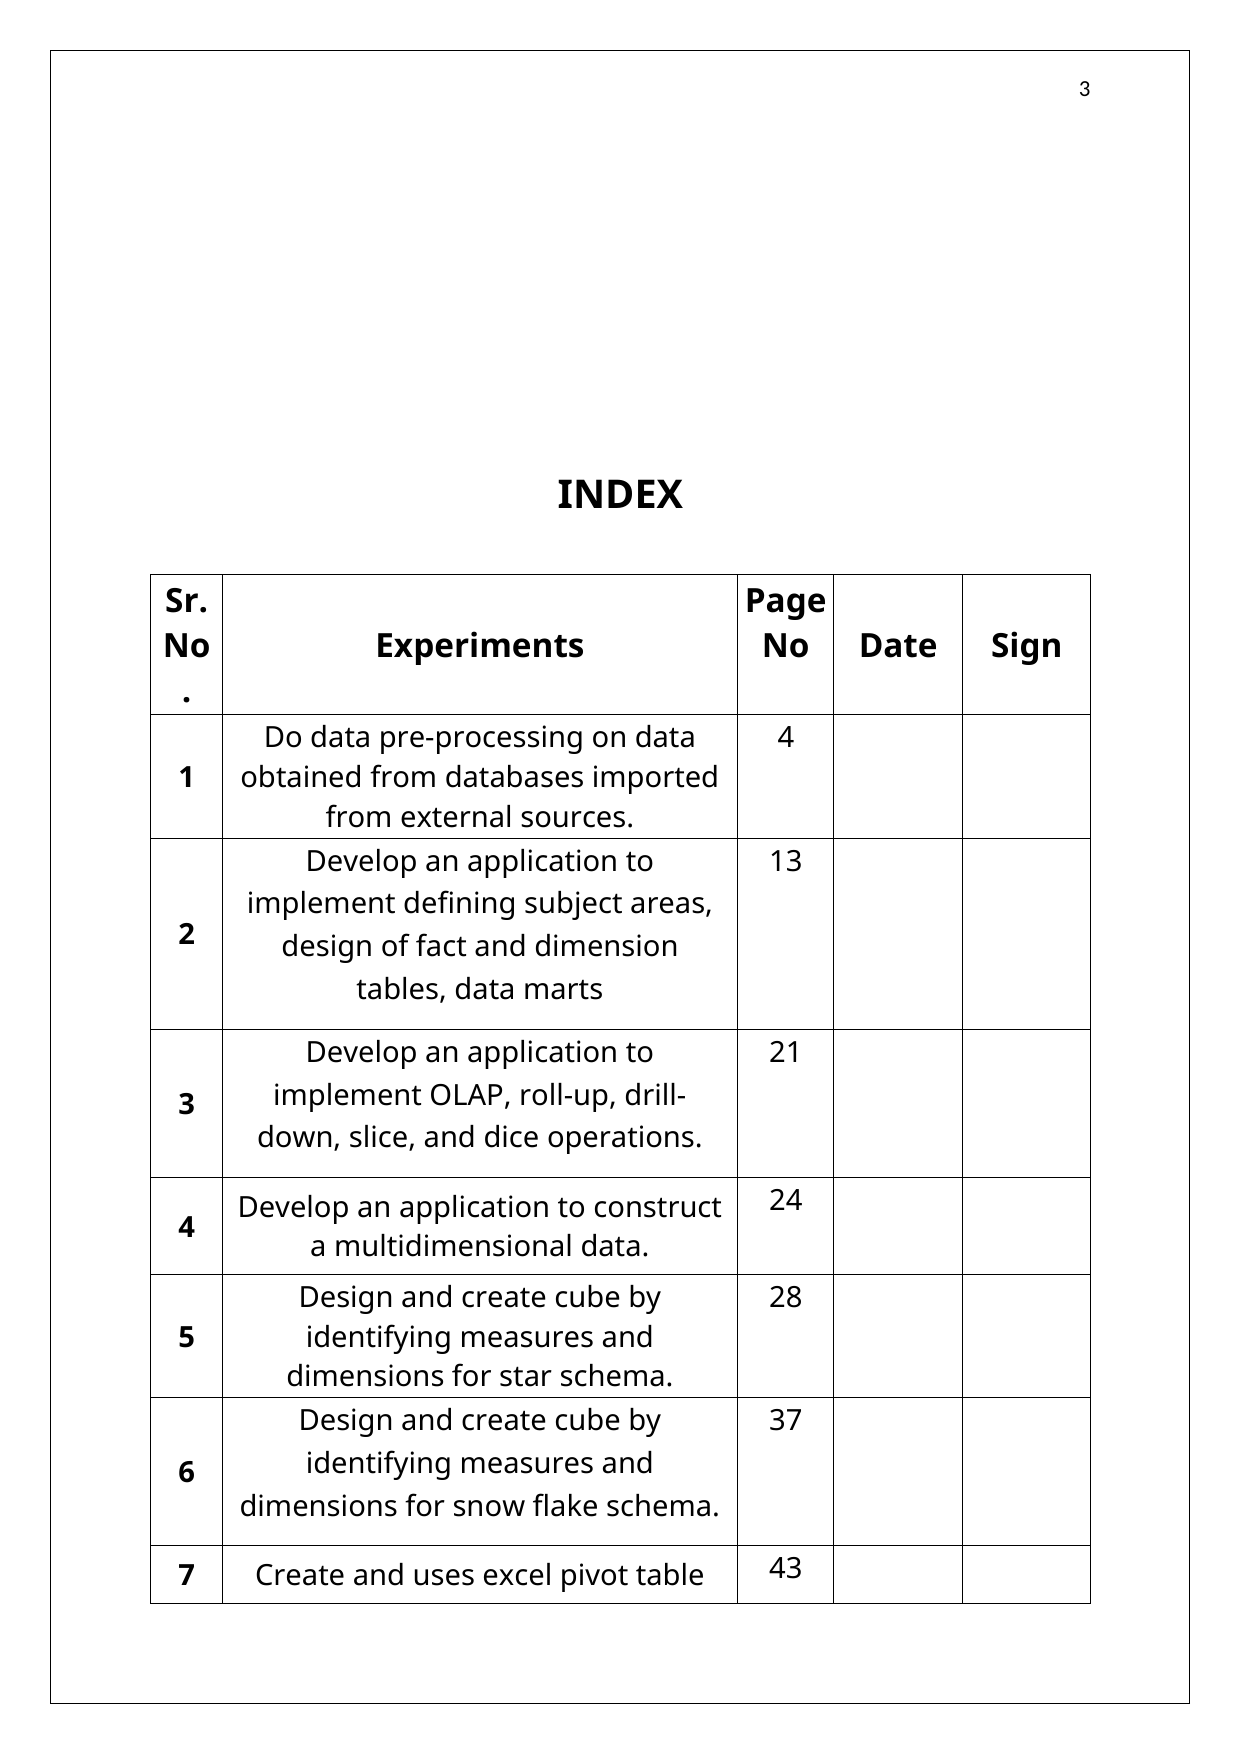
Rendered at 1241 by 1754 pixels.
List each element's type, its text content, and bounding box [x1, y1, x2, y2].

table_header Date [834, 575, 962, 714]
table_cell [963, 1178, 1090, 1274]
table_cell [963, 1398, 1090, 1545]
table_cell 7 [151, 1546, 222, 1603]
table_cell 28 [738, 1275, 833, 1397]
table_cell 43 [738, 1546, 833, 1603]
table_cell [834, 1275, 962, 1397]
table_cell [963, 1275, 1090, 1397]
table_cell Develop an application to construct a multidimensional data. [223, 1178, 737, 1274]
table_cell 3 [151, 1030, 222, 1177]
table_cell Design and create cube by identifying measures and dimensions for snow flake schema. [223, 1398, 737, 1545]
table_cell [963, 1030, 1090, 1177]
table_cell [834, 1398, 962, 1545]
table_cell [963, 839, 1090, 1028]
table_cell [963, 1546, 1090, 1603]
table_cell [834, 715, 962, 837]
table_cell [834, 1546, 962, 1603]
table_cell [834, 839, 962, 1028]
table_cell [963, 715, 1090, 837]
table_cell [834, 1178, 962, 1274]
table_cell 6 [151, 1398, 222, 1545]
table_cell 21 [738, 1030, 833, 1177]
table_cell Do data pre-processing on data obtained from databases imported from external sources. [223, 715, 737, 837]
table_header Experiments [223, 575, 737, 714]
table_cell 4 [738, 715, 833, 837]
table_cell [834, 1030, 962, 1177]
table_cell Develop an application to implement OLAP, roll-up, drill-down, slice, and dice operations. [223, 1030, 737, 1177]
table_cell 37 [738, 1398, 833, 1545]
table_cell 13 [738, 839, 833, 1028]
table_cell Design and create cube by identifying measures and dimensions for star schema. [223, 1275, 737, 1397]
table_header Sign [963, 575, 1090, 714]
table_header Page No [738, 575, 833, 714]
table_cell 24 [738, 1178, 833, 1274]
table_cell Develop an application to implement defining subject areas, design of fact and dimension tables, data marts [223, 839, 737, 1028]
table_cell 1 [151, 715, 222, 837]
table_cell 5 [151, 1275, 222, 1397]
table_cell 2 [151, 839, 222, 1028]
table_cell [223, 1546, 737, 1603]
table_header Sr. No. [151, 575, 222, 714]
table_cell 4 [151, 1178, 222, 1274]
text INDEX [150, 466, 1090, 520]
